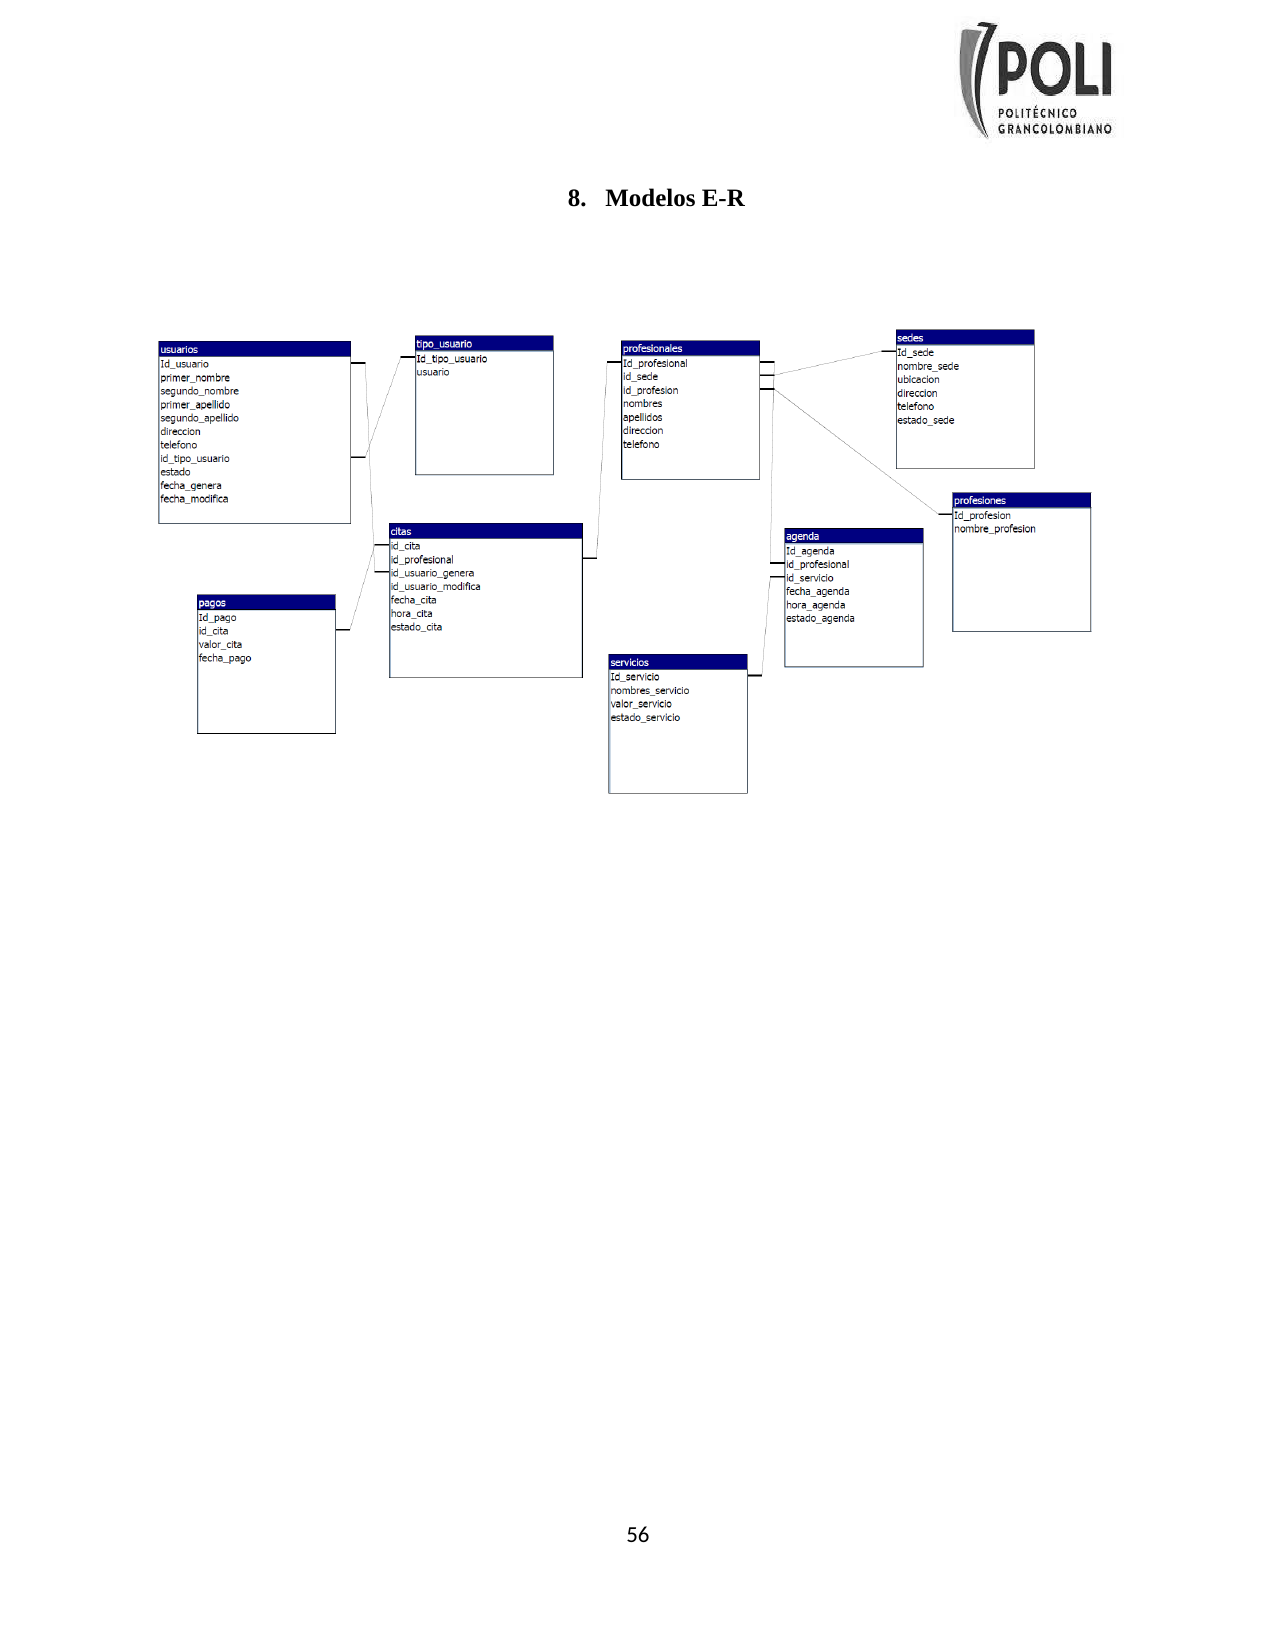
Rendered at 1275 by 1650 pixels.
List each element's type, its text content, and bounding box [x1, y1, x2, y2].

picture [946, 16, 1125, 154]
subtitle Modelos E-R [187, 183, 1125, 212]
picture [150, 326, 1102, 803]
